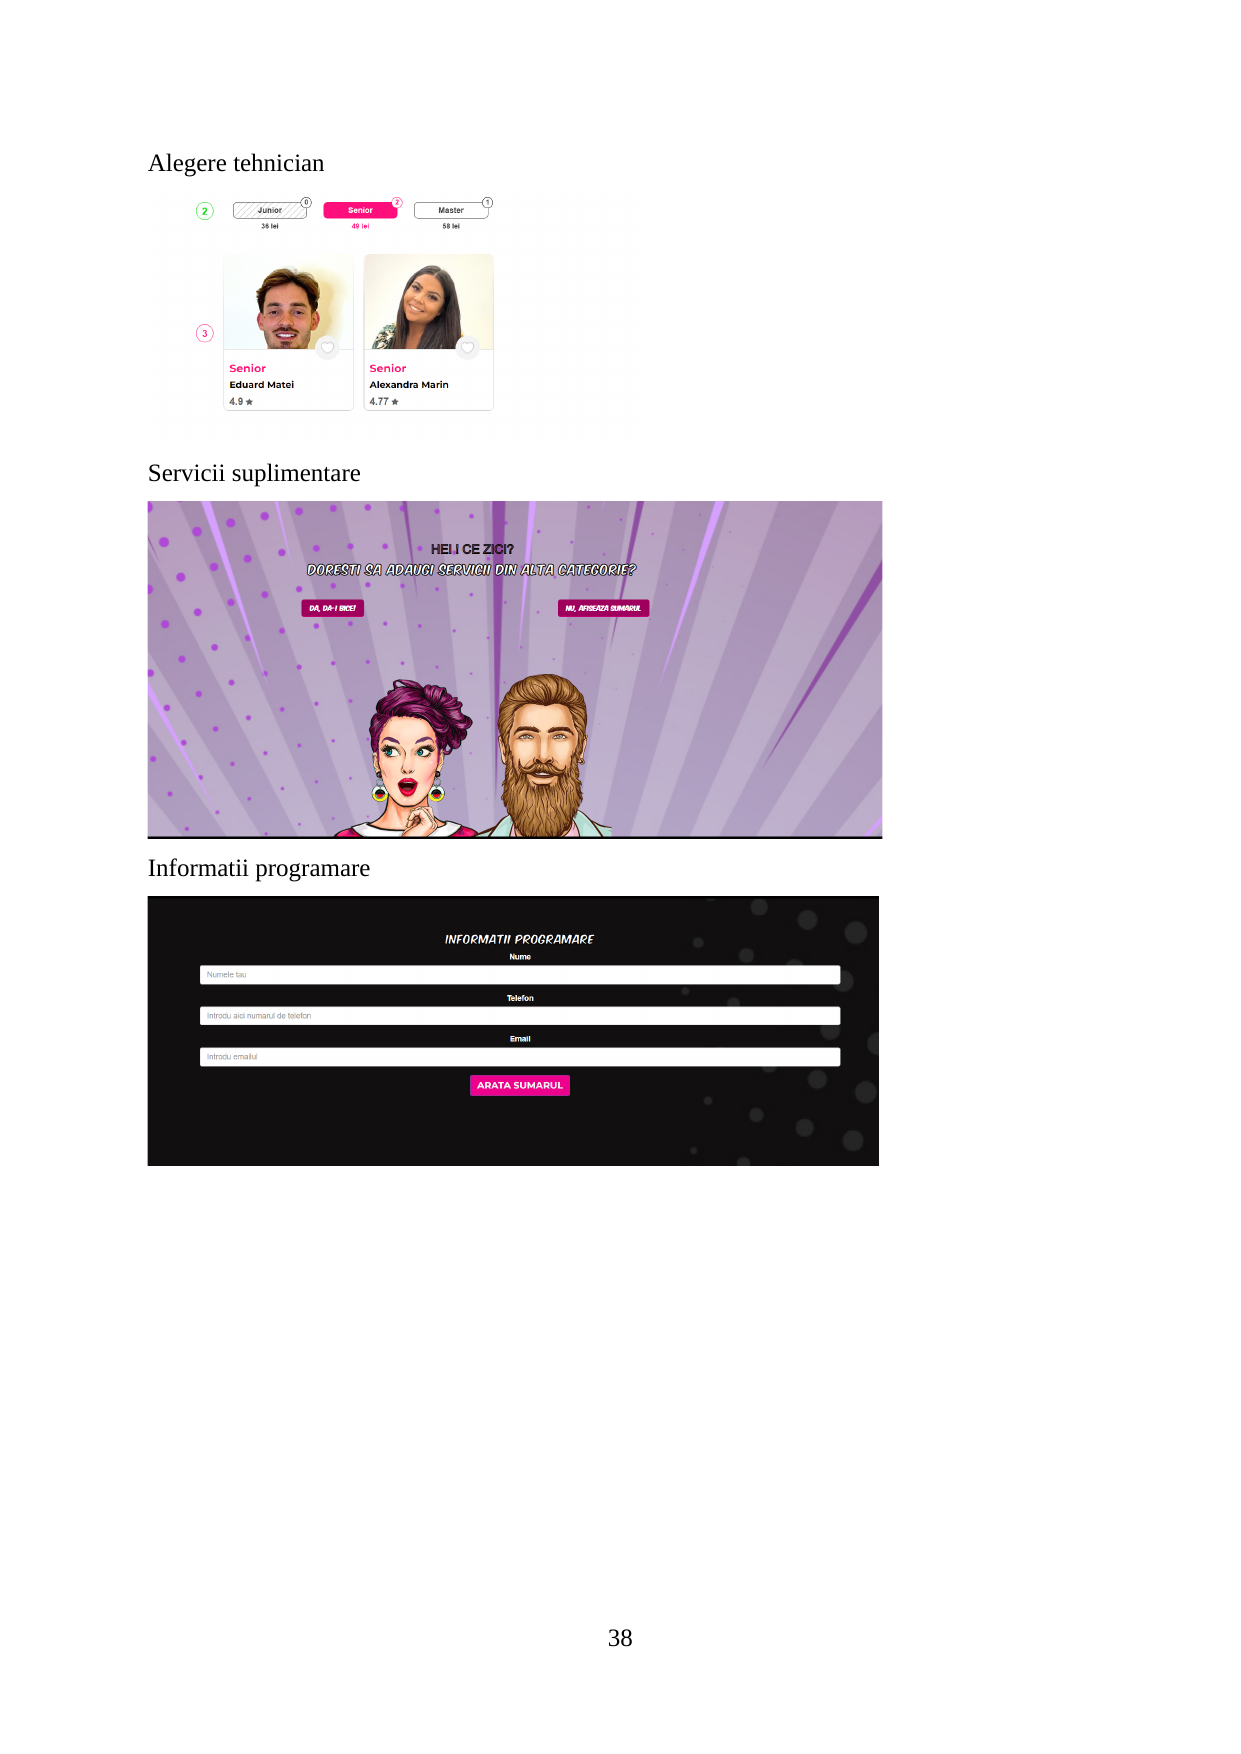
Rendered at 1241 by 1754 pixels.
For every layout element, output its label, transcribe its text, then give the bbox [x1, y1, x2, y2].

picture [147, 896, 879, 1166]
text Alegere tehnician [148, 148, 1093, 176]
text Informatii programare [148, 853, 1093, 882]
text Servicii suplimentare [148, 458, 1093, 487]
picture [147, 501, 883, 839]
picture [147, 190, 642, 444]
